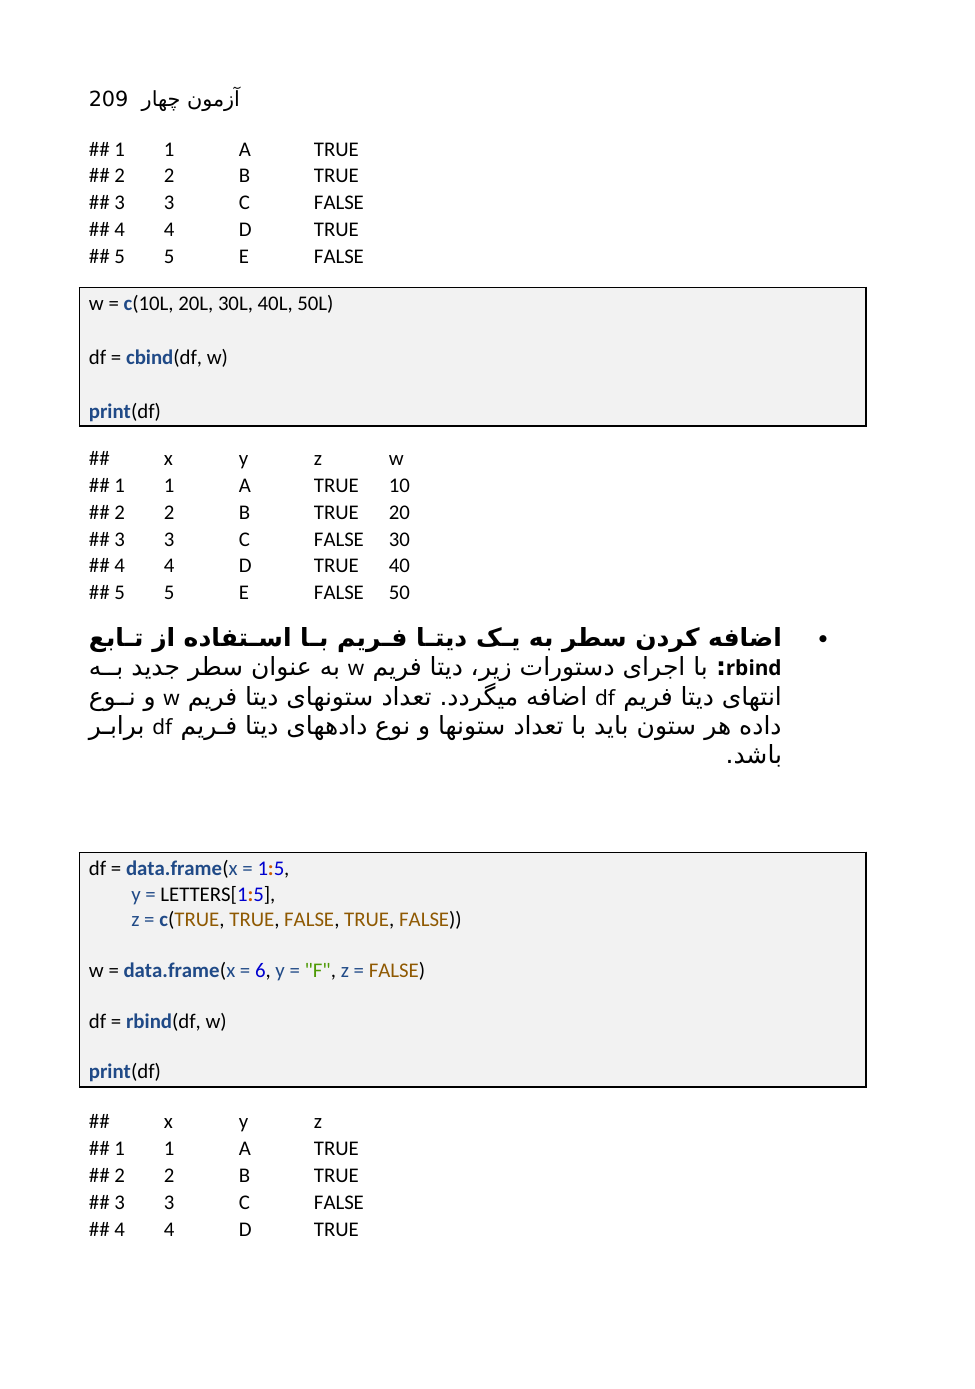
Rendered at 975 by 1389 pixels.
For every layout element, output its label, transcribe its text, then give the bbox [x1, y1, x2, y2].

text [89, 136, 857, 269]
text ## x y z w ## 1 1 A TRUE 10 ## 2 2 B TRUE 20 ## 3 3 C FALSE 30 ## 4 4 D TRUE 40 ## 5 5 E FALSE 50 [89, 445, 857, 605]
text df = data.frame(x = 1:5, y = LETTERS[1:5], z = c(TRUE, TRUE, FALSE, TRUE, FALSE)) w = data.frame(x = 6, y = "F", z = FALSE) df = rbind(df, w) print(df) [80, 853, 865, 1086]
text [89, 1108, 857, 1241]
text w = c(10L, 20L, 30L, 40L, 50L) df = cbind(df, w) print(df) [80, 288, 865, 425]
list اضافه کردن سطر به یک دیتا فریم با استفاده از تابع rbind: با اجرای دستورات زیر، دیتا فریم w به عنوان سطر جدید به انتهای دیتا فریم df اضافه می‏گردد. تعداد ستون‏های دیتا فریم w و نوع داده هر ستون باید با تعداد ستون‏ها و نوع داده‏های دیتا فریم df برابر باشد. [89, 623, 819, 770]
